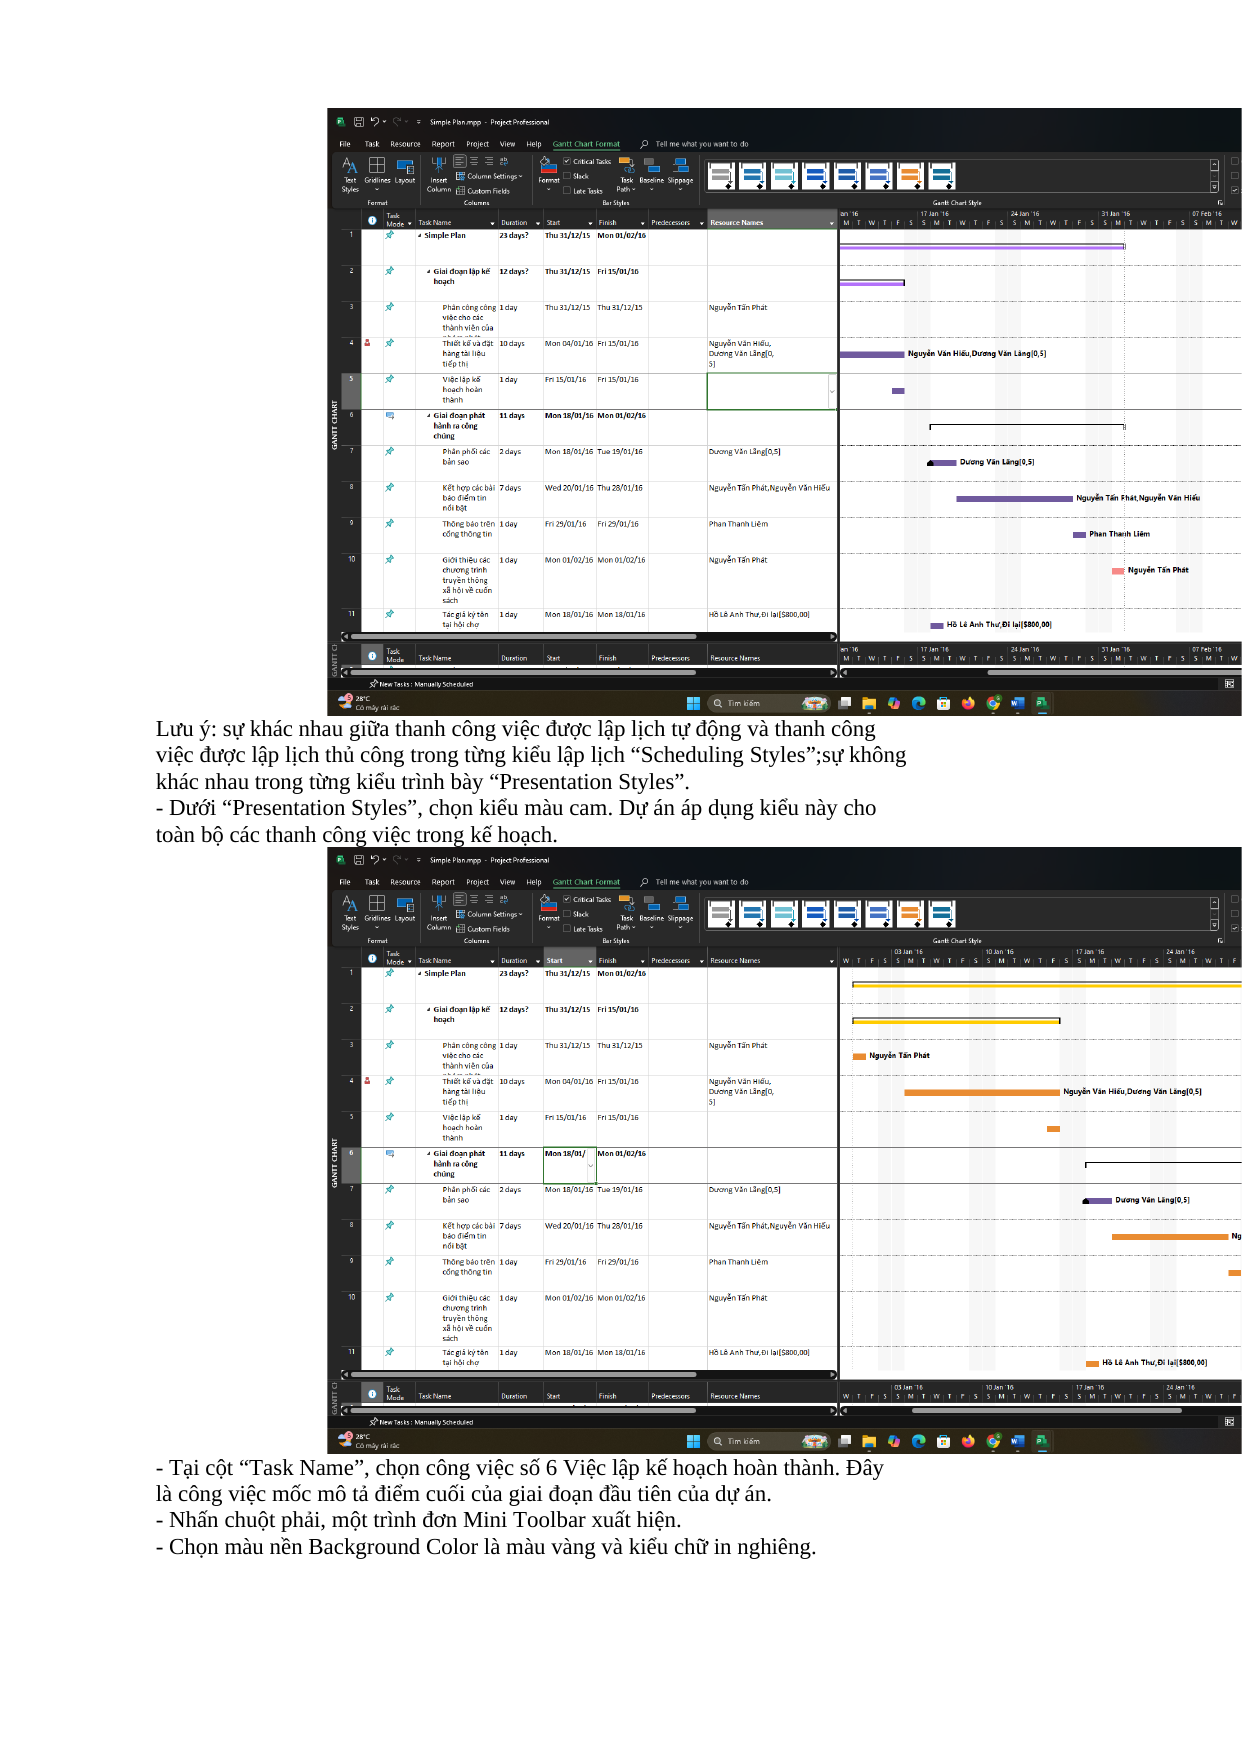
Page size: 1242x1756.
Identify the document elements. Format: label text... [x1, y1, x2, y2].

text Lưu ý: sự khác nhau giữa thanh công việc được lập lịch tự động và thanh công [156, 873, 1197, 900]
text - Trên tab định dạng “Format”, trong nhóm kiểu biểu đồ Gantt “Gantt Chart Style”, nhấn chuột vào “More” để hiển thị các kiểu màu sắc được xác định trước. [139, 108, 1197, 161]
text khác nhau trong từng kiểu trình bày “Presentation Styles”. [156, 926, 1197, 952]
text toàn bộ các thanh công việc trong kế hoạch. [156, 979, 1197, 1005]
text việc được lập lịch thủ công trong từng kiểu lập lịch “Scheduling Styles”;sự không [156, 900, 1197, 926]
picture [327, 266, 1242, 874]
text - Dưới “Presentation Styles”, chọn kiểu màu cam. Dự án áp dụng kiểu này cho [156, 952, 1197, 979]
picture [327, 1005, 1242, 1612]
text Nút More [252, 240, 1197, 266]
